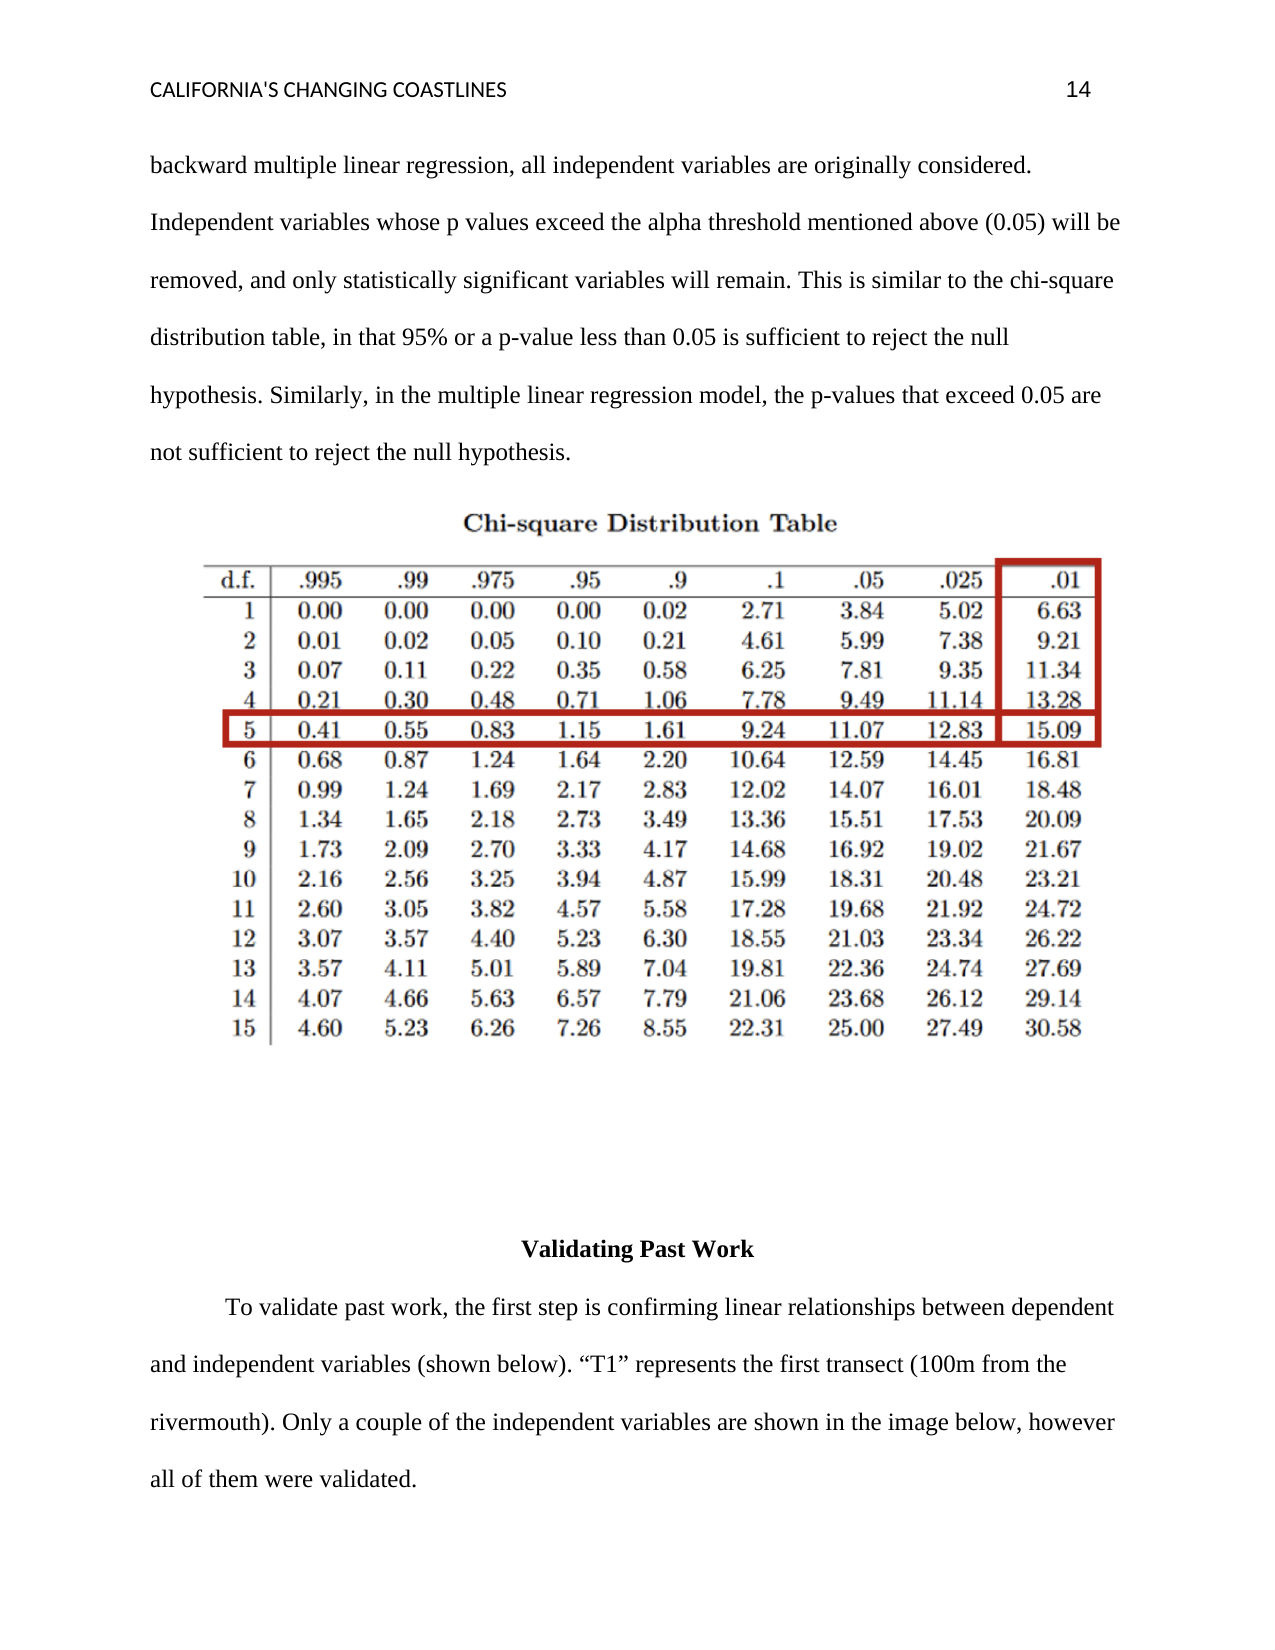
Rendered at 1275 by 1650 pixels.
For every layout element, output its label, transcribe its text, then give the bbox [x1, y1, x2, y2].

picture [150, 495, 1125, 1093]
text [150, 150, 1125, 466]
text To validate past work, the first step is confirming linear relationships between dependent and independent variables (shown below). “T1” represents the first transect (100m from the rivermouth). Only a couple of the independent variables are shown in the image below, however all of them were validated. [150, 1292, 1125, 1493]
text Validating Past Work [150, 1234, 1125, 1263]
